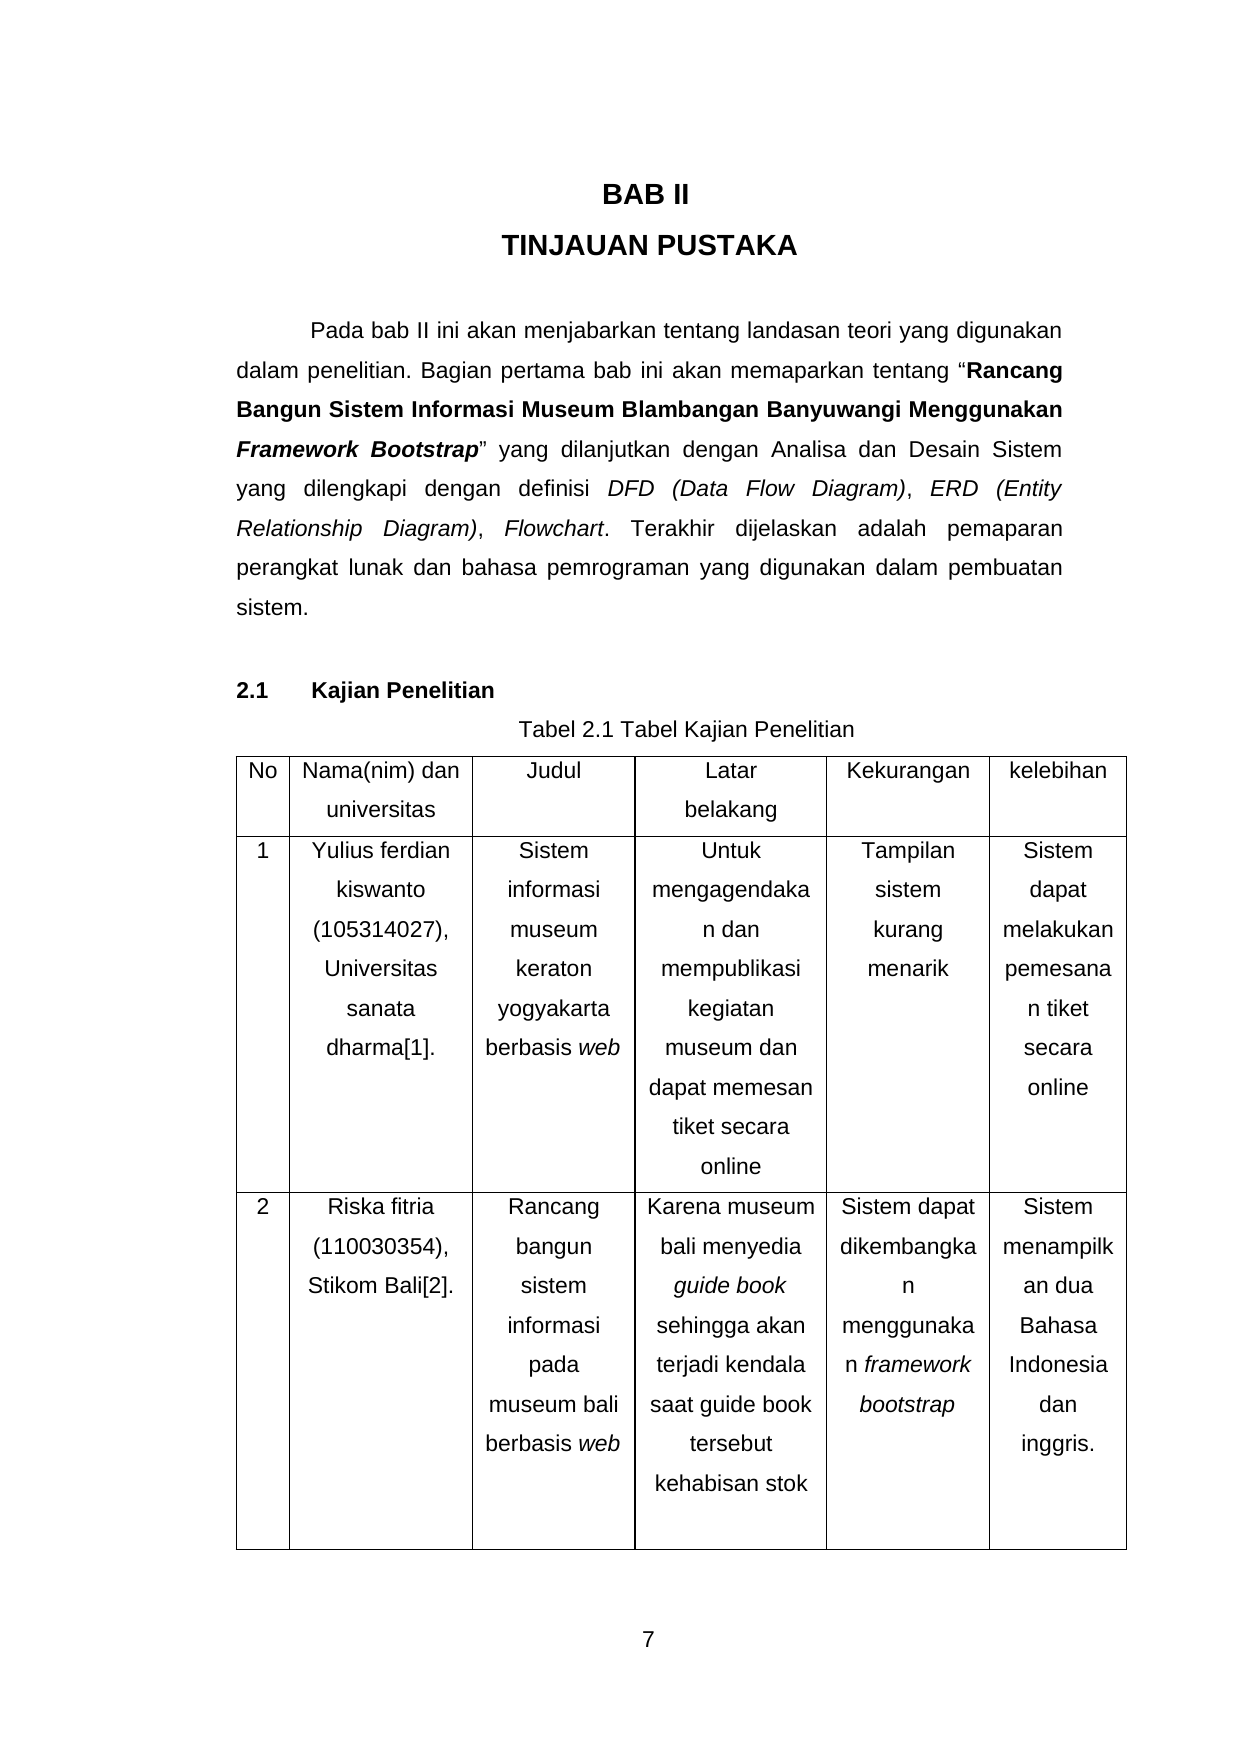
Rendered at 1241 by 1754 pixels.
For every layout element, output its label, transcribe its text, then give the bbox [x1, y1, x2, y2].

table_cell Tampilan sistem kurang menarik [827, 837, 989, 1192]
table_cell Sistem informasi museum keraton yogyakarta berbasis web [473, 837, 634, 1192]
list Kajian Penelitian [236, 677, 1063, 703]
table_cell 2 [237, 1193, 289, 1548]
table_cell Untuk mengagendakan dan mempublikasi kegiatan museum dan dapat memesan tiket secara online [636, 837, 826, 1192]
table_cell Rancang bangun sistem informasi pada museum bali berbasis web [473, 1193, 634, 1548]
text Tabel 2.1 Tabel Kajian Penelitian [236, 716, 1063, 743]
table_cell Karena museum bali menyedia guide book sehingga akan terjadi kendala saat guide book tersebut kehabisan stok [636, 1193, 826, 1548]
table_cell Sistem dapat melakukan pemesanan tiket secara online [990, 837, 1126, 1192]
table_header Nama(nim) dan universitas [290, 757, 472, 836]
table_header kelebihan [990, 757, 1126, 836]
table_cell Riska fitria (110030354), Stikom Bali[2]. [290, 1193, 472, 1548]
text Pada bab II ini akan menjabarkan tentang landasan teori yang digunakan dalam penelitian. Bagian pertama bab ini akan memaparkan tentang “Rancang Bangun Sistem Informasi Museum Blambangan Banyuwangi Menggunakan Framework Bootstrap” yang dilanjutkan dengan Analisa dan Desain Sistem yang dilengkapi dengan definisi DFD (Data Flow Diagram), ERD (Entity Relationship Diagram), Flowchart. Terakhir dijelaskan adalah pemaparan perangkat lunak dan bahasa pemrograman yang digunakan dalam pembuatan sistem. [236, 317, 1063, 620]
table_cell Yulius ferdian kiswanto (105314027), Universitas sanata dharma[1]. [290, 837, 472, 1192]
subtitle BAB II TINJAUAN PUSTAKA [236, 177, 1063, 261]
table_cell Sistem menampilkan dua Bahasa Indonesia dan inggris. [990, 1193, 1126, 1548]
table_header Latar belakang [636, 757, 826, 836]
table_header Kekurangan [827, 757, 989, 836]
table_header No [237, 757, 289, 836]
table_header Judul [473, 757, 634, 836]
table_cell 1 [237, 837, 289, 1192]
table_cell Sistem dapat dikembangkan menggunakan framework bootstrap [827, 1193, 989, 1548]
